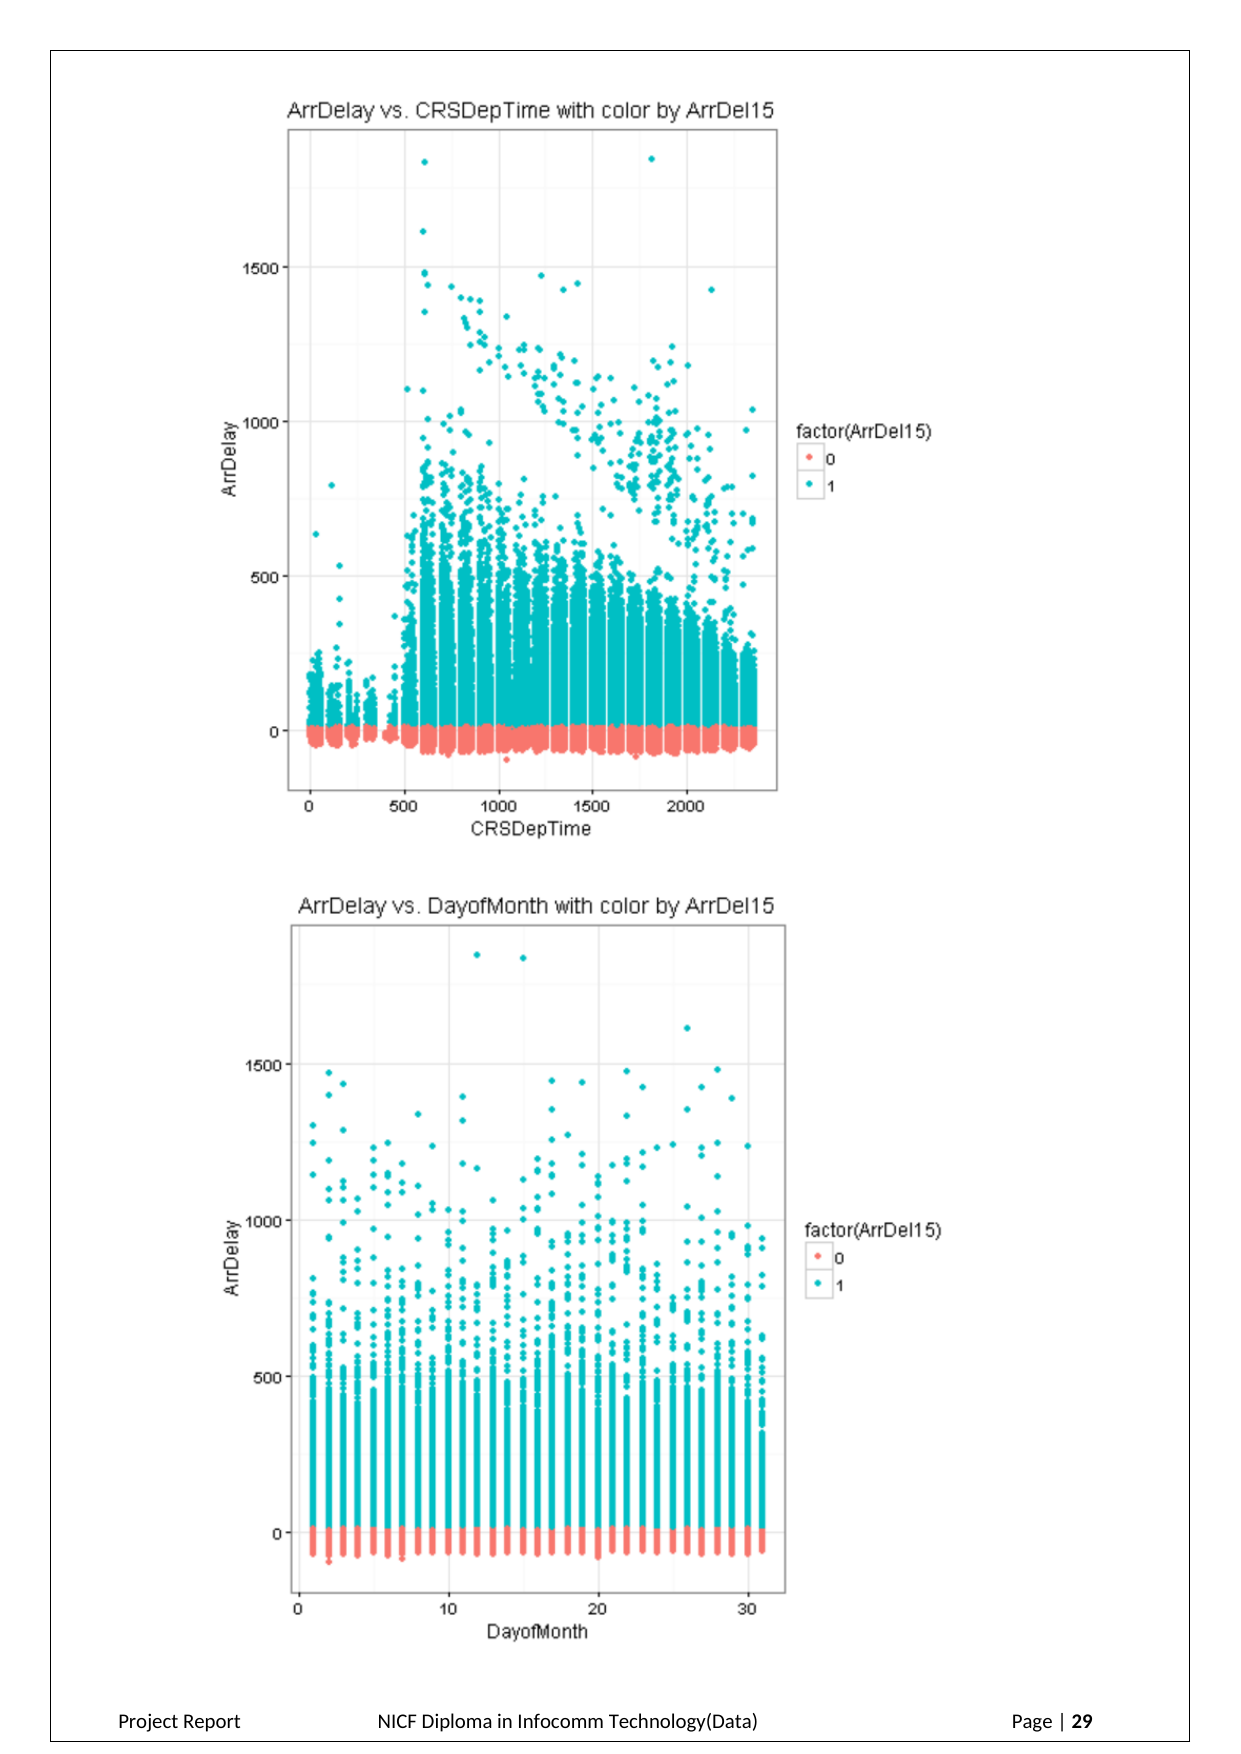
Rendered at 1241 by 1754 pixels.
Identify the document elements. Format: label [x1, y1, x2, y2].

picture [193, 880, 949, 1649]
picture [193, 88, 938, 848]
